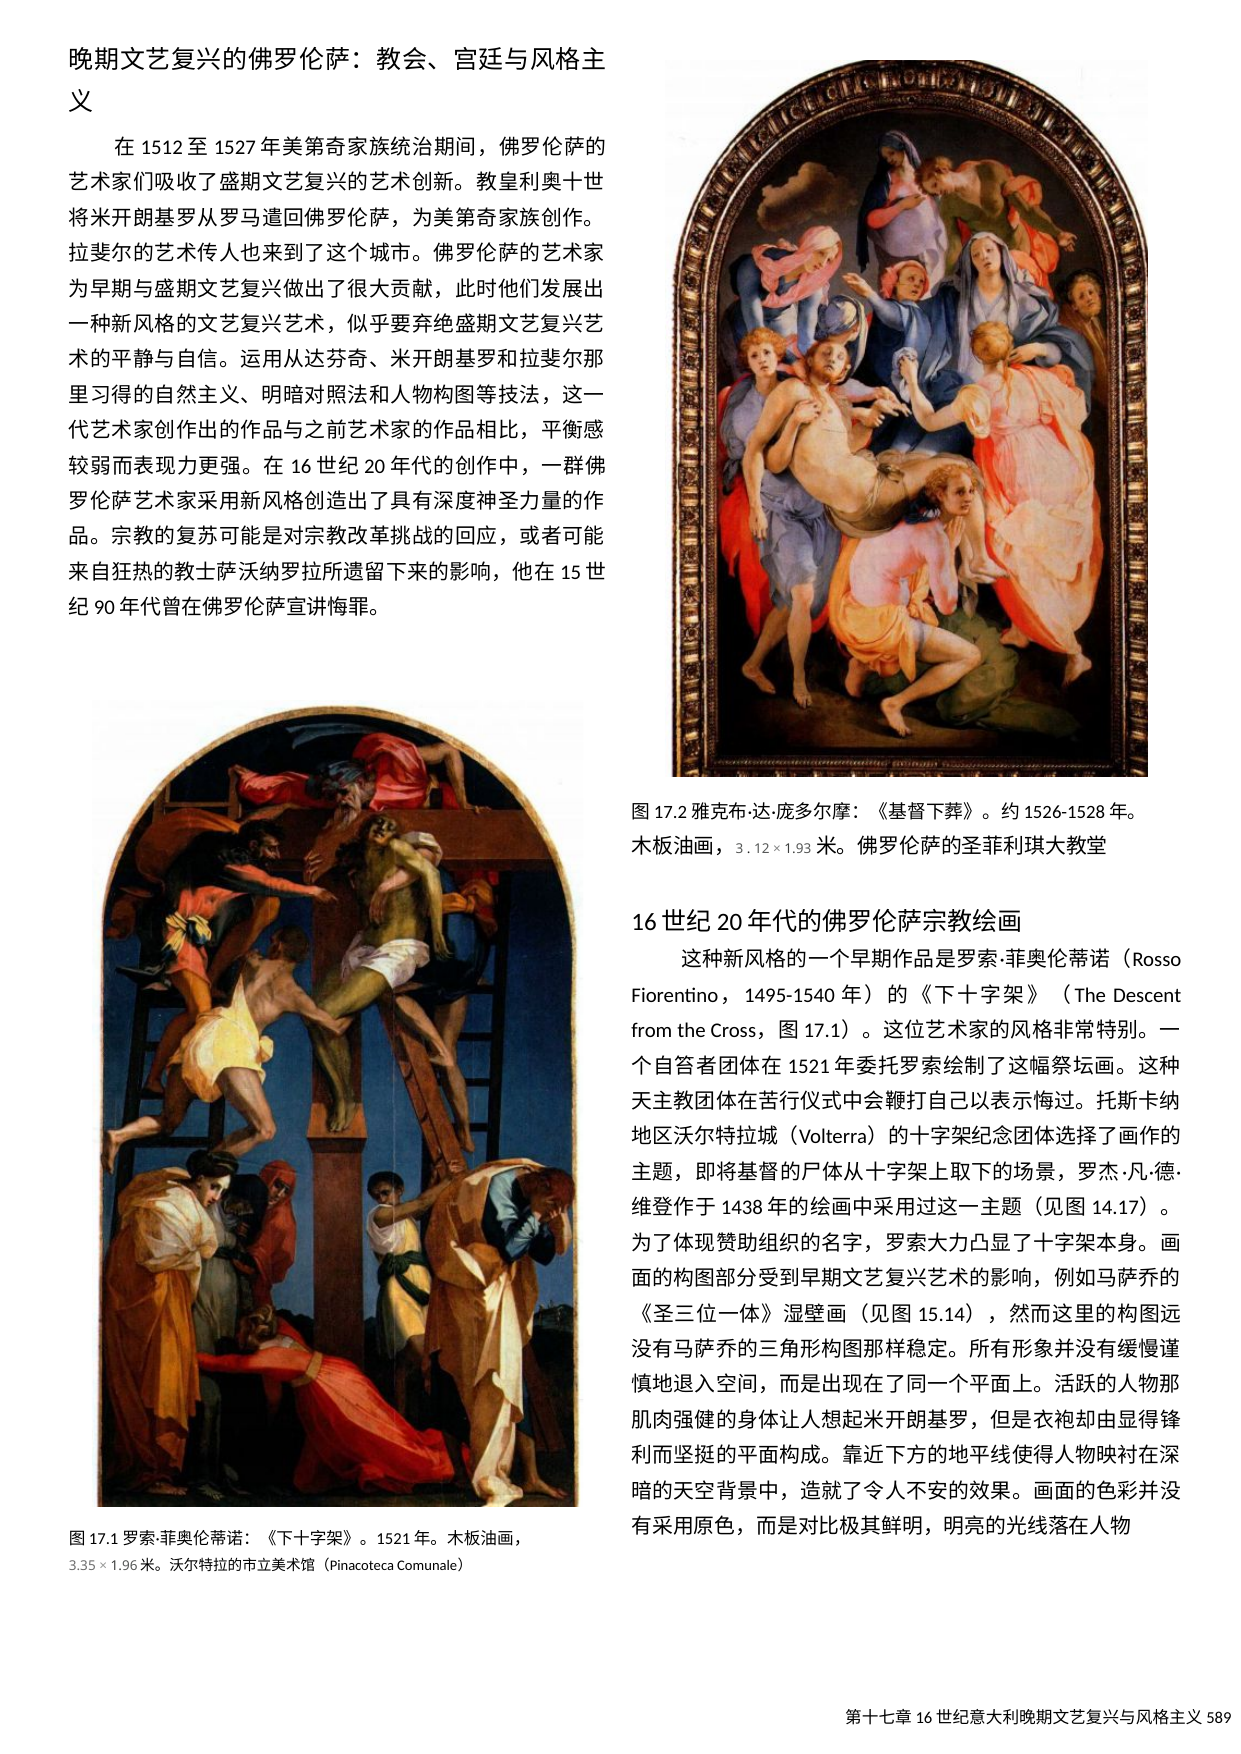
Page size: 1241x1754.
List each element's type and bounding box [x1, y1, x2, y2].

picture [91, 700, 584, 1507]
picture [664, 60, 1148, 777]
